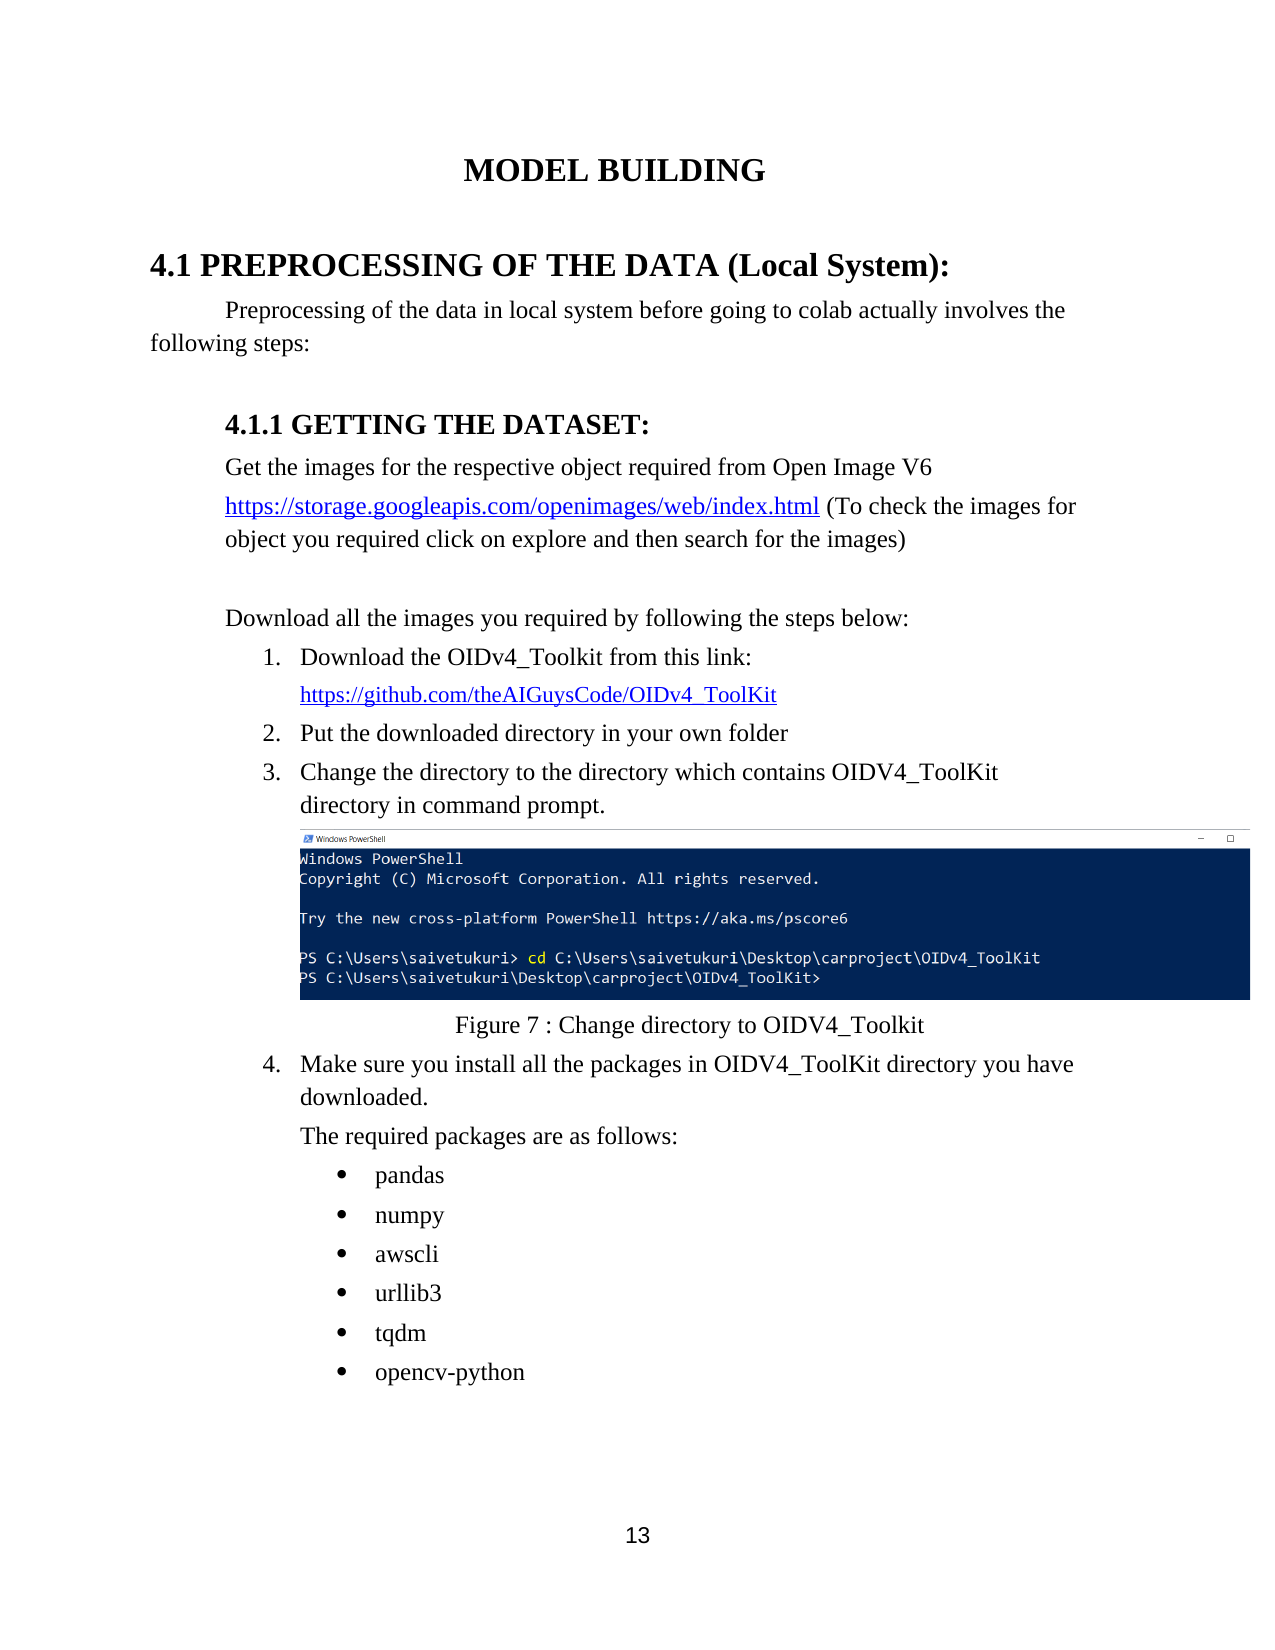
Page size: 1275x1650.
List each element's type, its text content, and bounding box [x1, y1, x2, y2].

text MODEL BUILDING [150, 150, 1079, 188]
list Change the directory to the directory which contains OIDV4_ToolKit directory in command prompt. [262, 757, 1079, 819]
list opencv-python [337, 1357, 1079, 1386]
list pandas [337, 1161, 1079, 1189]
list tqdm [337, 1318, 1079, 1346]
list Make sure you install all the packages in OIDV4_ToolKit directory you have downloaded. [262, 1049, 1079, 1111]
text 4.1.1 GETTING THE DATASET: [225, 407, 1079, 441]
text 4.1 PREPROCESSING OF THE DATA (Local System): [150, 245, 1079, 283]
text Download all the images you required by following the steps below: [225, 603, 1079, 631]
text Figure 7 : Change directory to OIDV4_Toolkit [300, 1010, 1079, 1038]
text https://github.com/theAIGuysCode/OIDv4_ToolKit [300, 681, 1079, 707]
picture [300, 829, 1250, 1000]
text Preprocessing of the data in local system before going to colab actually involves the following steps: [150, 295, 1079, 357]
text https://storage.googleapis.com/openimages/web/index.html (To check the images for object you required click on explore and then search for the images) [225, 491, 1079, 553]
text The required packages are as follows: [300, 1121, 1079, 1150]
text Get the images for the respective object required from Open Image V6 [225, 452, 1079, 481]
list Put the downloaded directory in your own folder [262, 718, 1079, 746]
list Download the OIDv4_Toolkit from this link: [262, 642, 1079, 671]
list urllib3 [337, 1278, 1079, 1307]
list awscli [337, 1239, 1079, 1268]
list numpy [337, 1200, 1079, 1228]
